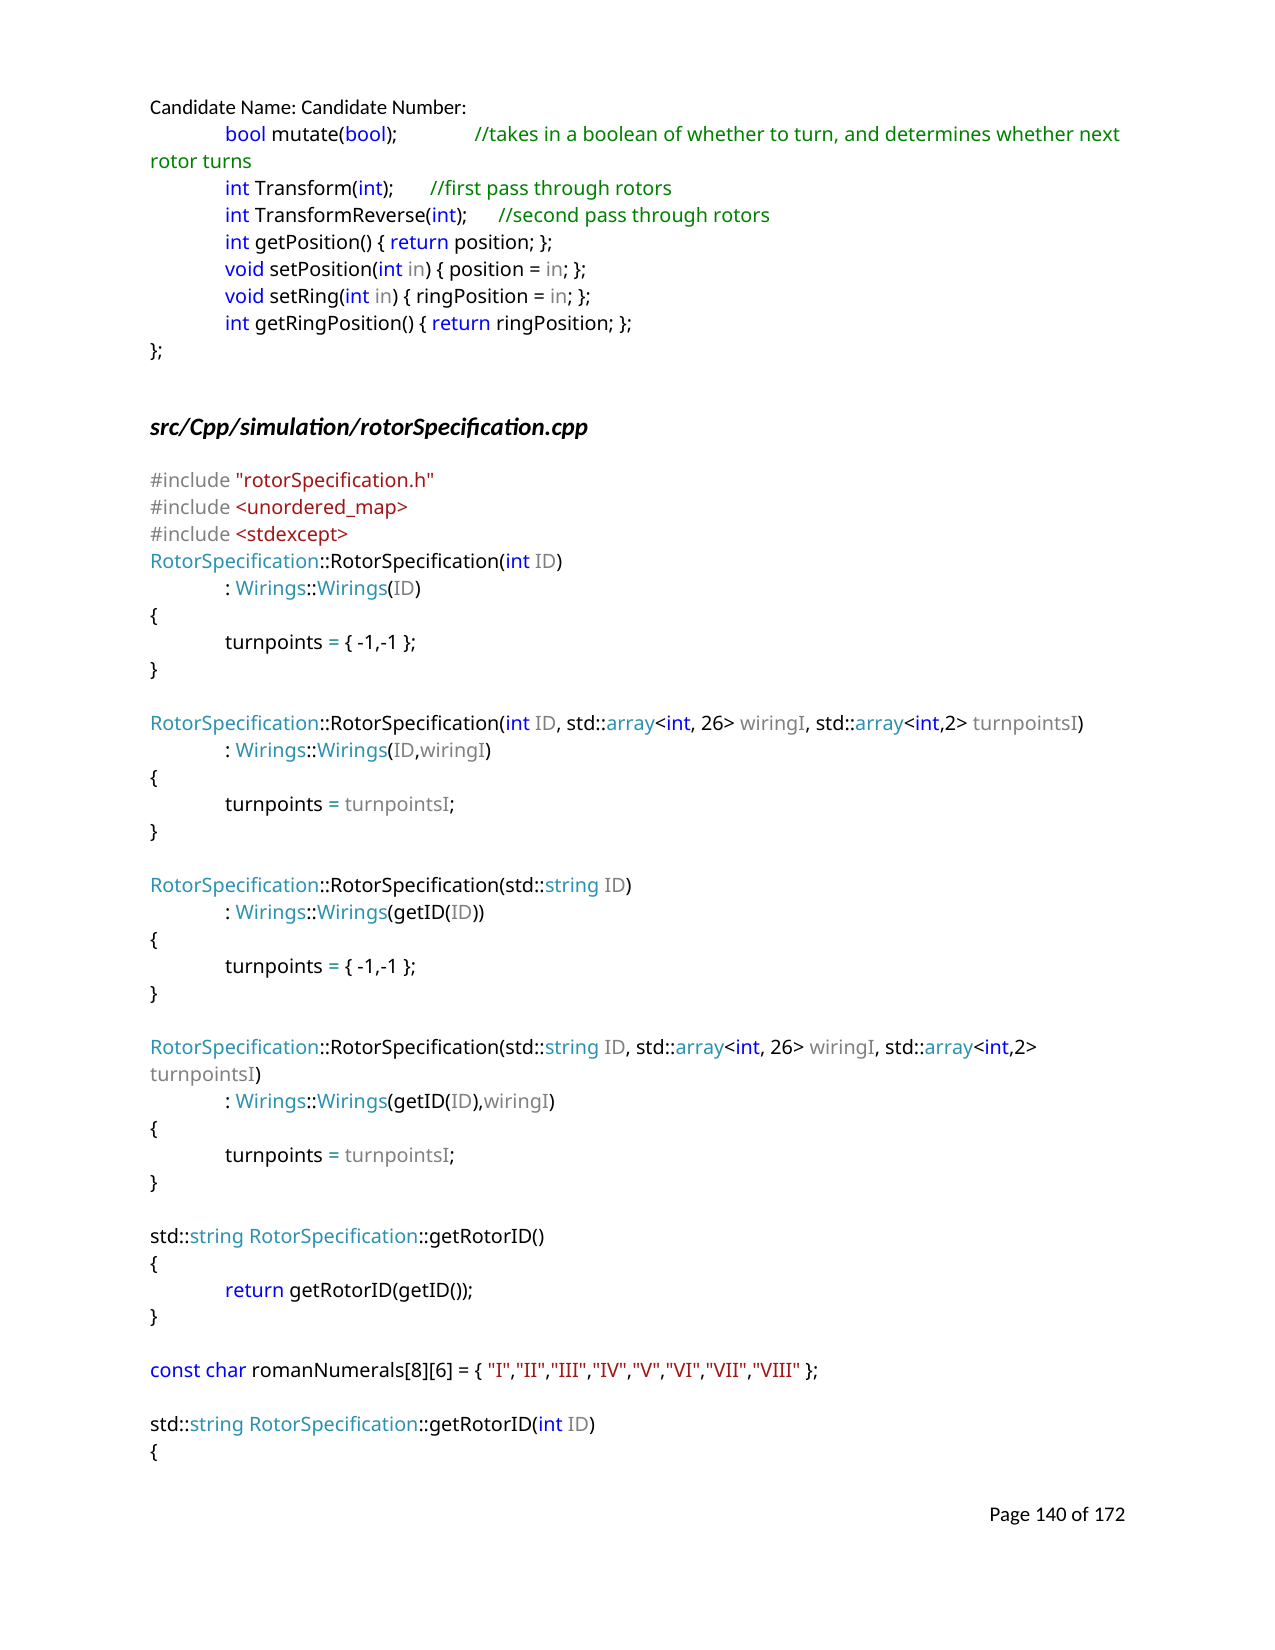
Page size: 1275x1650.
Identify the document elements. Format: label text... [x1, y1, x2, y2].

text int getPosition() { return position; }; [150, 228, 1125, 255]
text RotorSpecification::RotorSpecification(std::string ID) [150, 871, 1125, 898]
text } [150, 1303, 1125, 1330]
text bool mutate(bool); //takes in a boolean of whether to turn, and determines whether next rotor turns [150, 120, 1125, 174]
text int TransformReverse(int); //second pass through rotors [150, 201, 1125, 228]
text turnpoints = turnpointsI; [150, 1141, 1125, 1168]
text : Wirings::Wirings(ID) [150, 574, 1125, 601]
text RotorSpecification::RotorSpecification(std::string ID, std::array<int, 26> wiringI, std::array<int,2> turnpointsI) [150, 1033, 1125, 1087]
text void setPosition(int in) { position = in; }; [150, 255, 1125, 282]
text src/Cpp/simulation/rotorSpecification.cpp [150, 411, 1125, 441]
text }; [150, 336, 1125, 363]
text return getRotorID(getID()); [150, 1276, 1125, 1303]
text turnpoints = { -1,-1 }; [150, 628, 1125, 655]
text } [150, 1168, 1125, 1195]
text : Wirings::Wirings(getID(ID),wiringI) [150, 1087, 1125, 1114]
text { [150, 1114, 1125, 1141]
text { [150, 601, 1125, 628]
text : Wirings::Wirings(ID,wiringI) [150, 736, 1125, 763]
text const char romanNumerals[8][6] = { "I","II","III","IV","V","VI","VII","VIII" }; [150, 1357, 1125, 1384]
text void setRing(int in) { ringPosition = in; }; [150, 282, 1125, 309]
text } [150, 655, 1125, 682]
text { [150, 1438, 1125, 1465]
text } [150, 817, 1125, 844]
text { [150, 763, 1125, 790]
text std::string RotorSpecification::getRotorID(int ID) [150, 1411, 1125, 1438]
text #include "rotorSpecification.h" [150, 466, 1125, 493]
text { [150, 1249, 1125, 1276]
text #include <stdexcept> [150, 520, 1125, 547]
text turnpoints = turnpointsI; [150, 790, 1125, 817]
text int Transform(int); //first pass through rotors [150, 174, 1125, 201]
text #include <unordered_map> [150, 493, 1125, 520]
text } [150, 979, 1125, 1006]
text : Wirings::Wirings(getID(ID)) [150, 898, 1125, 925]
text RotorSpecification::RotorSpecification(int ID) [150, 547, 1125, 574]
text { [150, 925, 1125, 952]
text turnpoints = { -1,-1 }; [150, 952, 1125, 979]
text RotorSpecification::RotorSpecification(int ID, std::array<int, 26> wiringI, std::array<int,2> turnpointsI) [150, 709, 1125, 736]
text std::string RotorSpecification::getRotorID() [150, 1222, 1125, 1249]
text int getRingPosition() { return ringPosition; }; [150, 309, 1125, 336]
